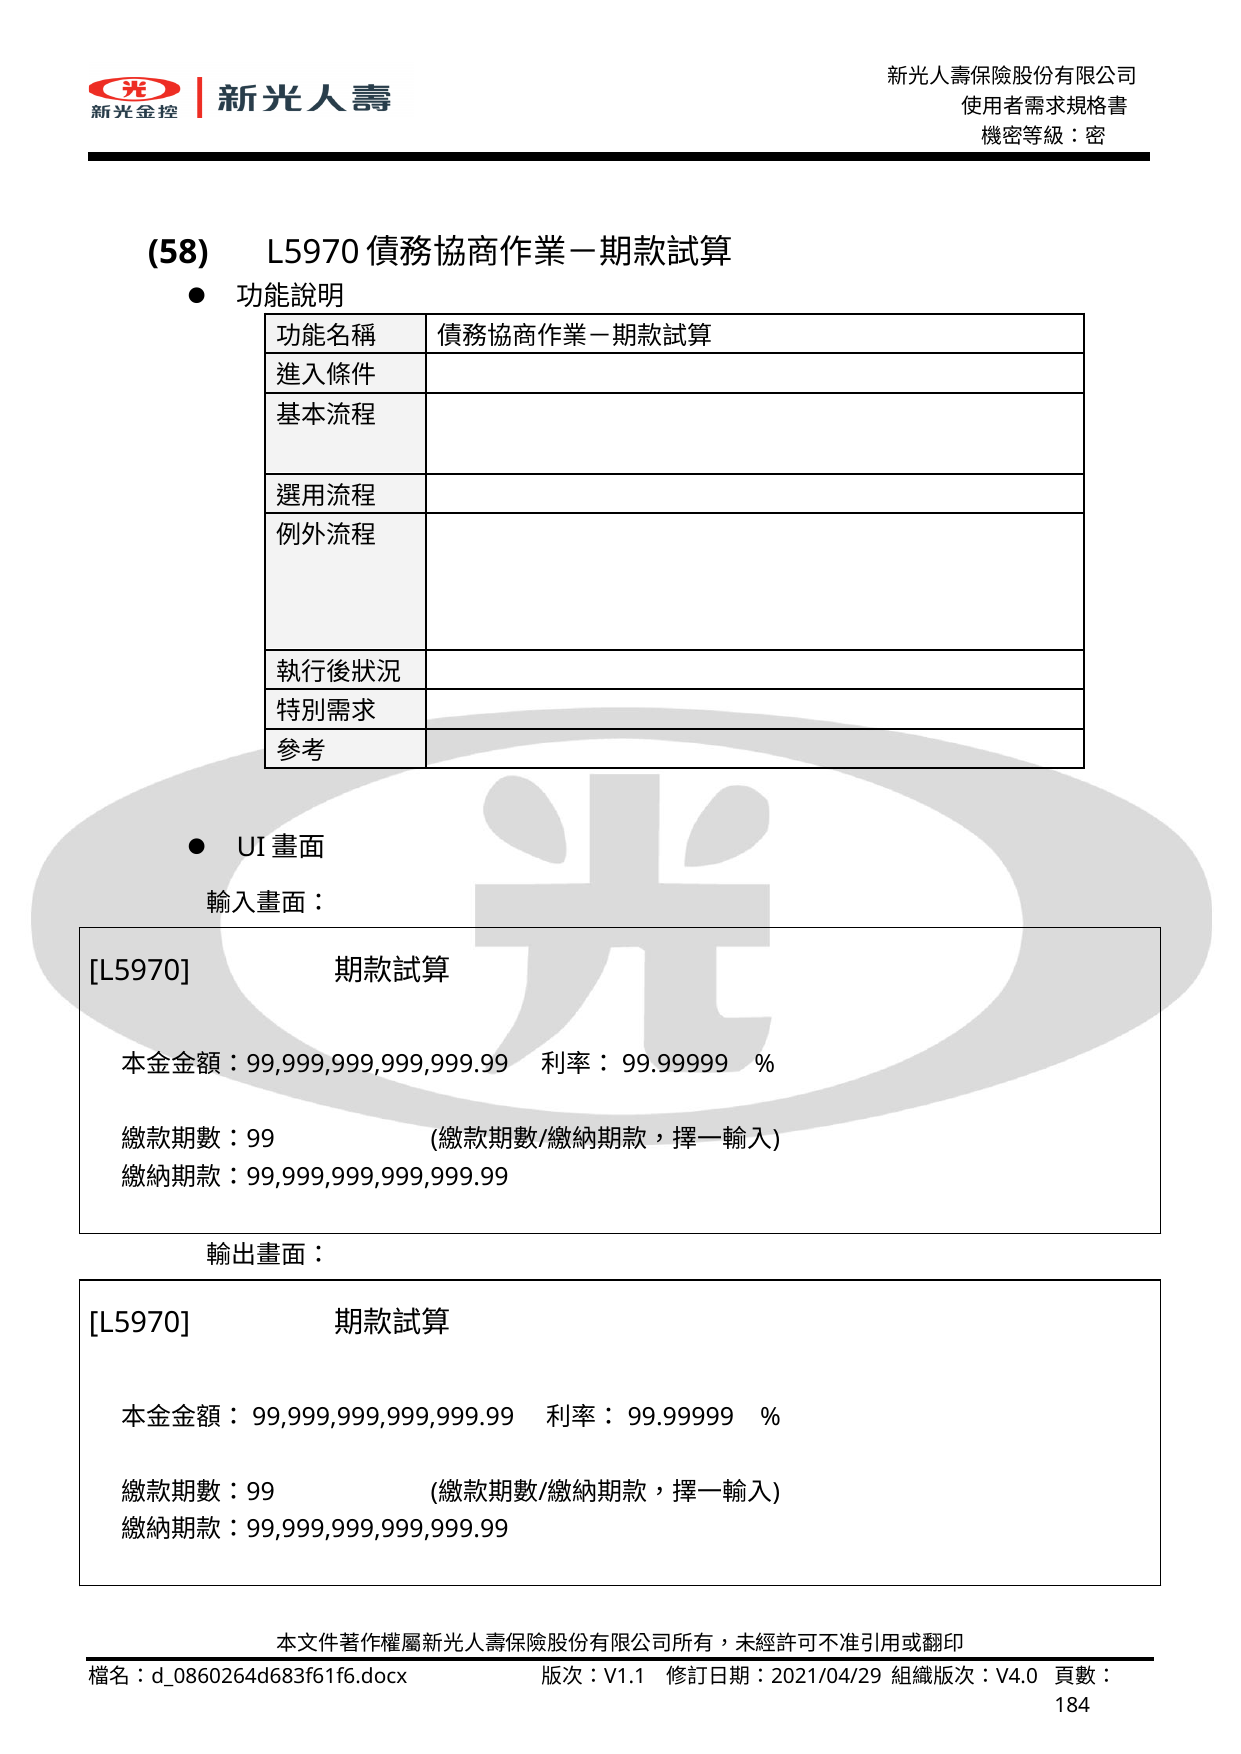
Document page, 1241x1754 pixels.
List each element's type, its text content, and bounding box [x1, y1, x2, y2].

picture [88, 61, 414, 118]
text [L5970] 期款試算 [80, 1281, 1160, 1358]
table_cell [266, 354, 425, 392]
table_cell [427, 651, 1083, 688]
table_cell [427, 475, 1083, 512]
text 本金金額：99,999,999,999,999.99 利率： 99.99999 % [89, 1043, 1152, 1081]
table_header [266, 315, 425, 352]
picture [80, 1006, 1160, 1152]
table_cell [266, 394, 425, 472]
list 功能說明 [186, 273, 1152, 313]
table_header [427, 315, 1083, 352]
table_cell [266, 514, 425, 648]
text 繳款期數：99 (繳款期數/繳納期款，擇一輸入) [89, 1118, 1152, 1156]
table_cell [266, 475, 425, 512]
text 輸出畫面： [207, 1234, 1152, 1272]
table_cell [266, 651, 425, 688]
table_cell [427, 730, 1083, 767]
picture [25, 699, 1215, 1152]
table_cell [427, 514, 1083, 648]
text [L5970] 期款試算 [80, 928, 1160, 1006]
text 繳款期數：99 (繳款期數/繳納期款，擇一輸入) [89, 1470, 1152, 1508]
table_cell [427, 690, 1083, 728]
text 繳納期款：99,999,999,999,999.99 [89, 1508, 1152, 1545]
text 繳納期款：99,999,999,999,999.99 [89, 1156, 1152, 1193]
text 輸入畫面： [207, 882, 1152, 919]
subtitle L5970債務協商作業－期款試算 [148, 225, 1152, 273]
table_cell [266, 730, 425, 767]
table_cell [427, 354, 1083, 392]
text 本金金額： 99,999,999,999,999.99 利率： 99.99999 % [89, 1395, 1152, 1433]
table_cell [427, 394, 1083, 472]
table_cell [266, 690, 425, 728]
list UI畫面 [186, 807, 1152, 882]
